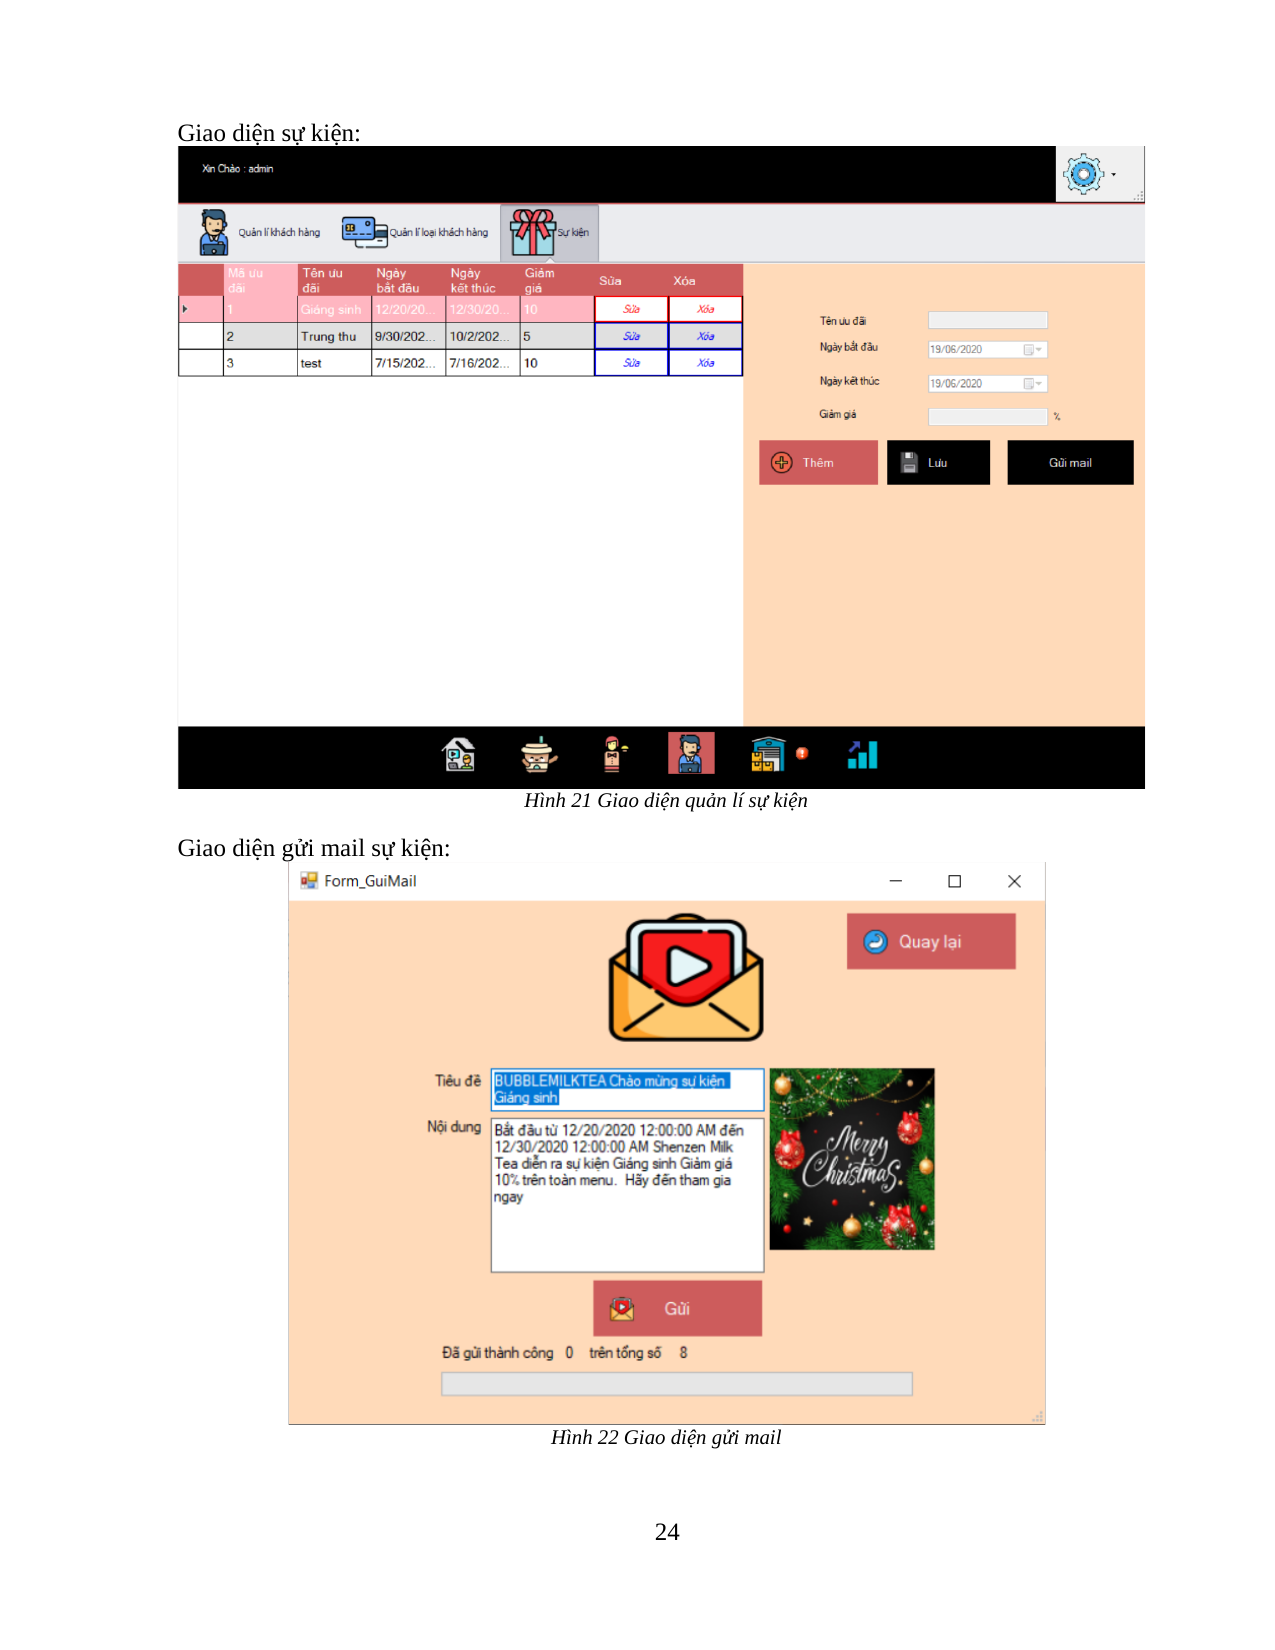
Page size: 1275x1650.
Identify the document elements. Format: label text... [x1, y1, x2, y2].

text Giao diện gửi mail sự kiện: [177, 833, 1157, 862]
picture [177, 146, 1146, 789]
picture [288, 862, 1046, 1425]
text Giao diện sự kiện: [177, 118, 1157, 147]
